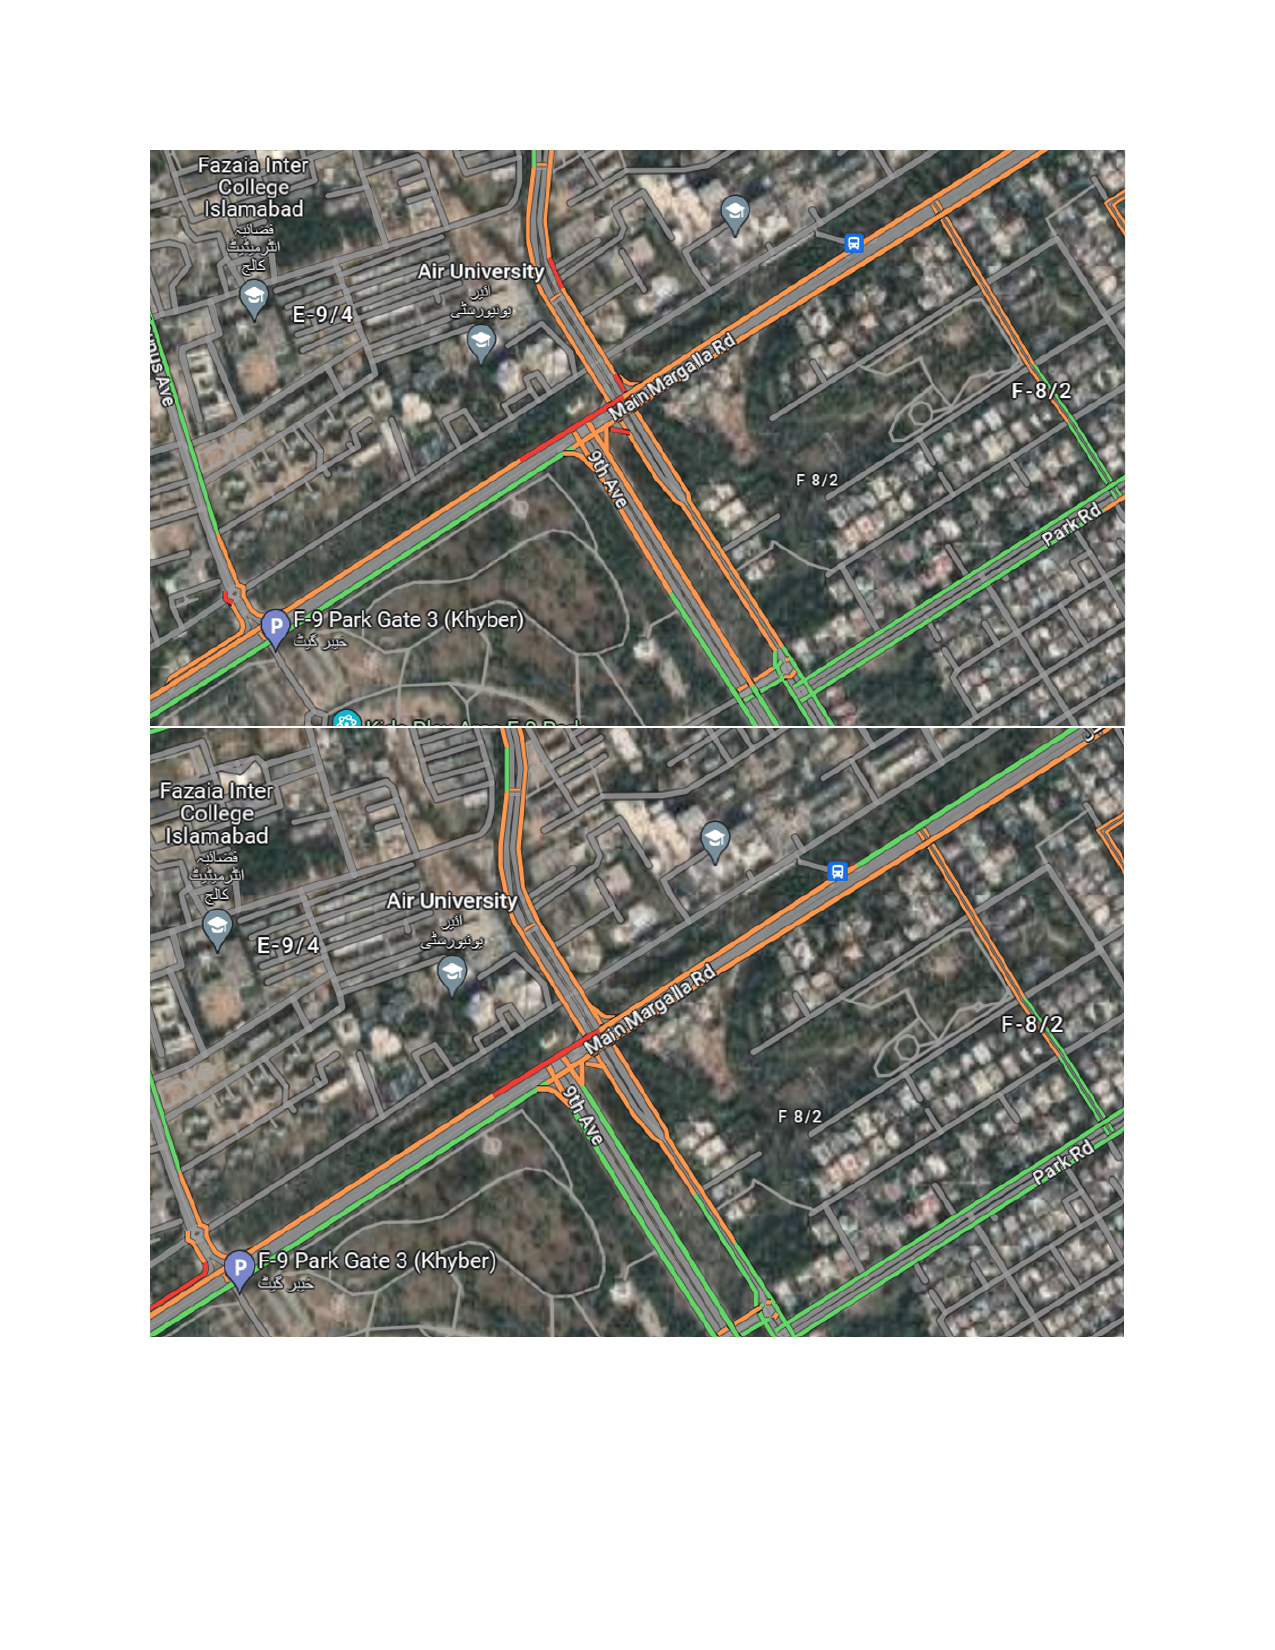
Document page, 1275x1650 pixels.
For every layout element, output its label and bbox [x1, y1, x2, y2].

picture [150, 150, 1125, 726]
picture [150, 728, 1124, 1337]
